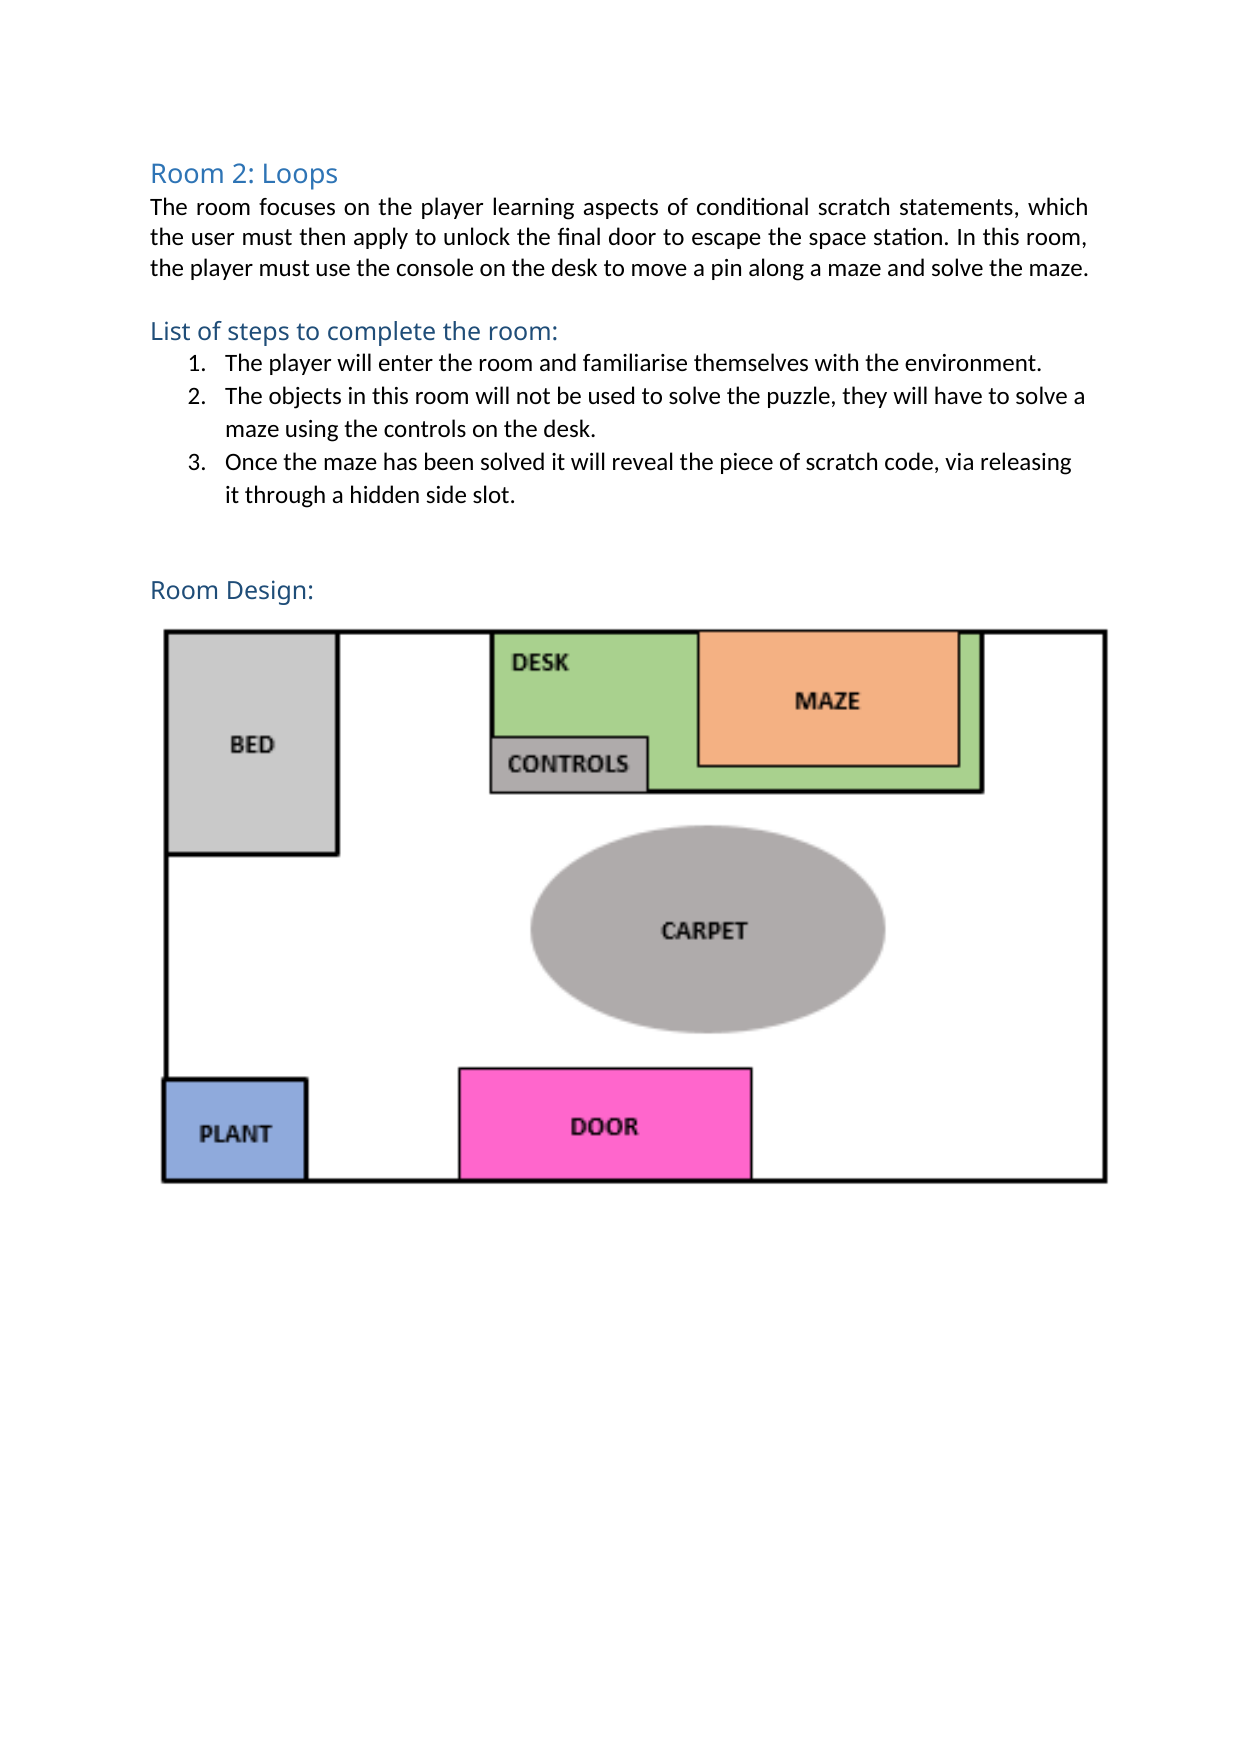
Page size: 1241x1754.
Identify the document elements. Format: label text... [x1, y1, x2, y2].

subtitle Room Design: [150, 573, 1090, 606]
list Once the maze has been solved it will reveal the piece of scratch code, via releasing it through a hidden side slot. [187, 446, 1090, 509]
text The room focuses on the player learning aspects of conditional scratch statements, which the user must then apply to unlock the final door to escape the space station. In this room, the player must use the console on the desk to move a pin along a maze and solve the maze. [150, 191, 1090, 283]
list The objects in this room will not be used to solve the puzzle, they will have to solve a maze using the controls on the desk. [187, 380, 1090, 443]
list The player will enter the room and familiarise themselves with the environment. [187, 347, 1090, 378]
subtitle List of steps to complete the room: [150, 313, 1090, 347]
subtitle Room 2: Loops [150, 154, 1090, 191]
picture [150, 606, 1125, 1201]
